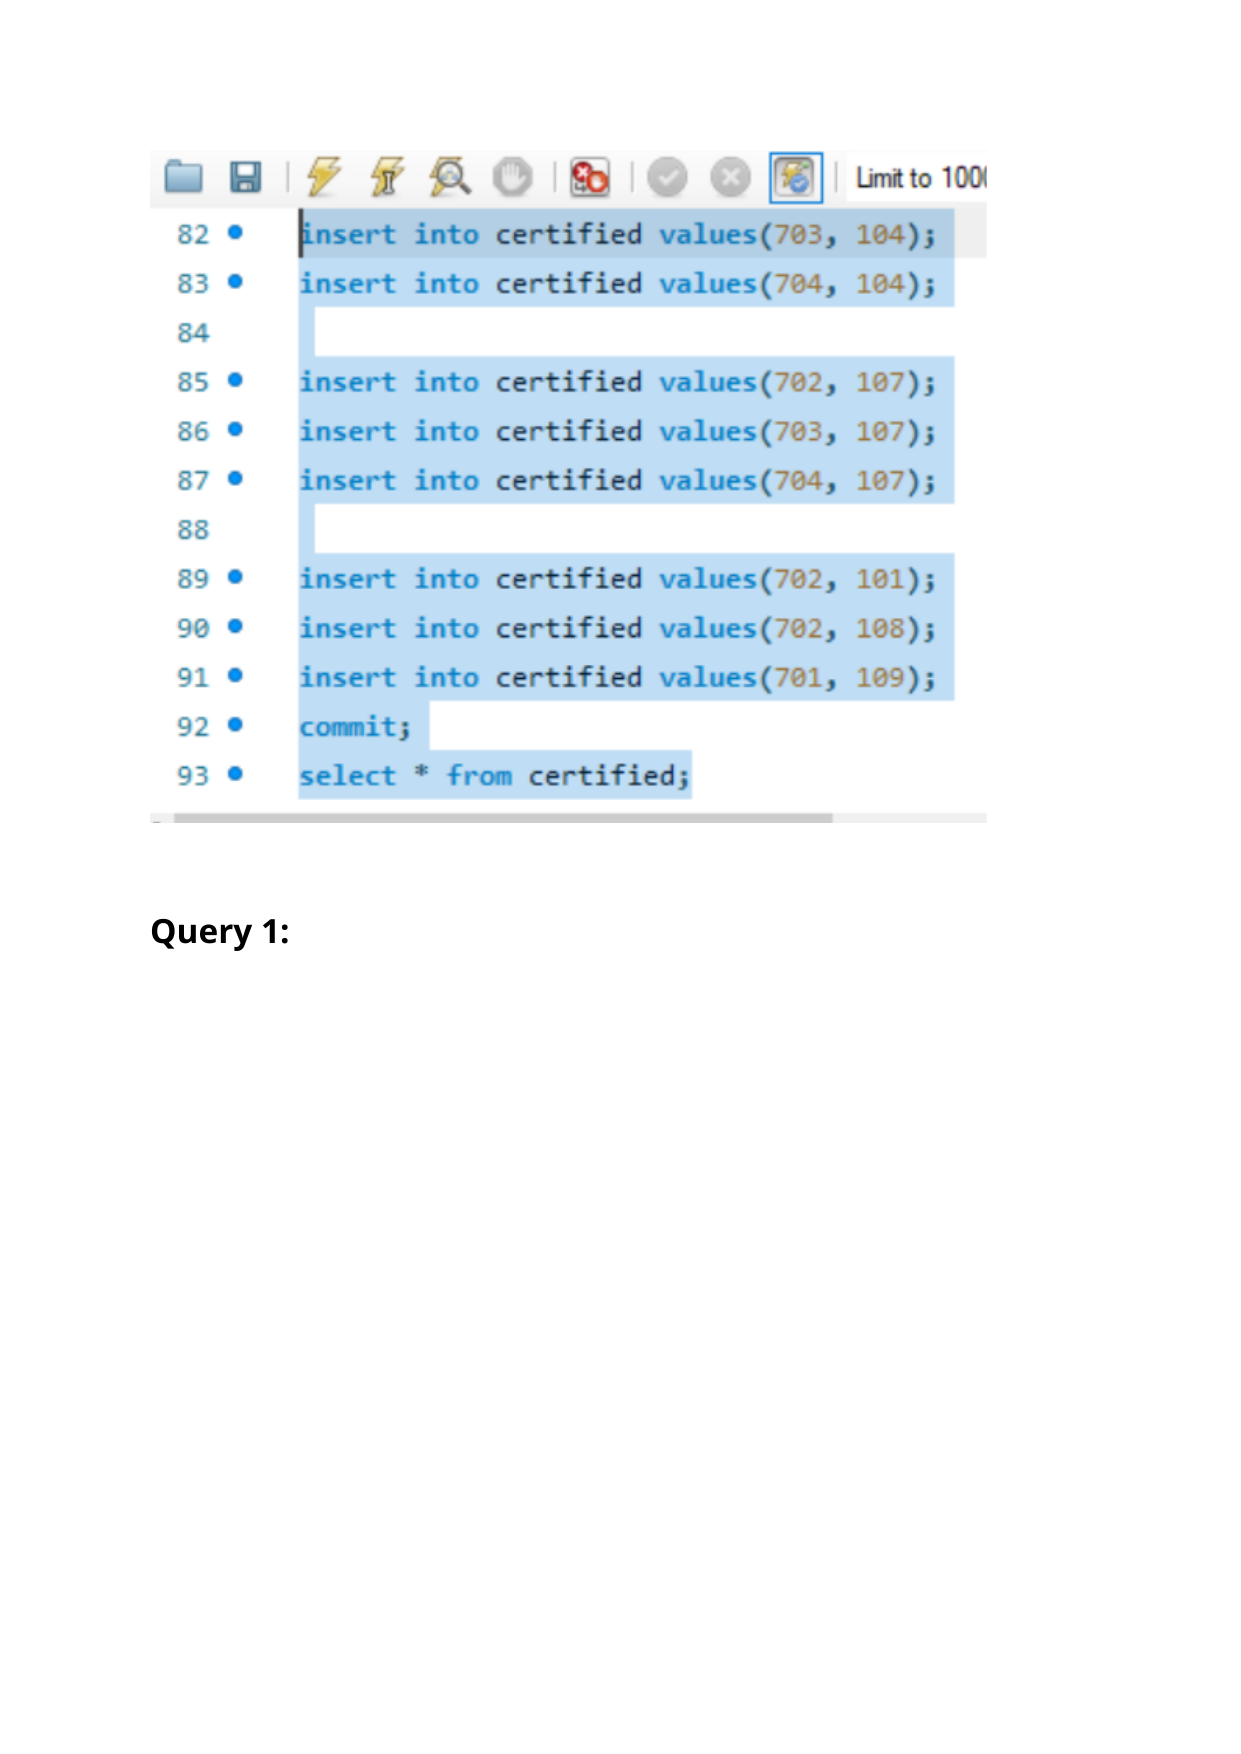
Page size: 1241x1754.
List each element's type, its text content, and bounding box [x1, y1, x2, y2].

picture [150, 150, 987, 823]
text Query 1: [150, 908, 1090, 953]
